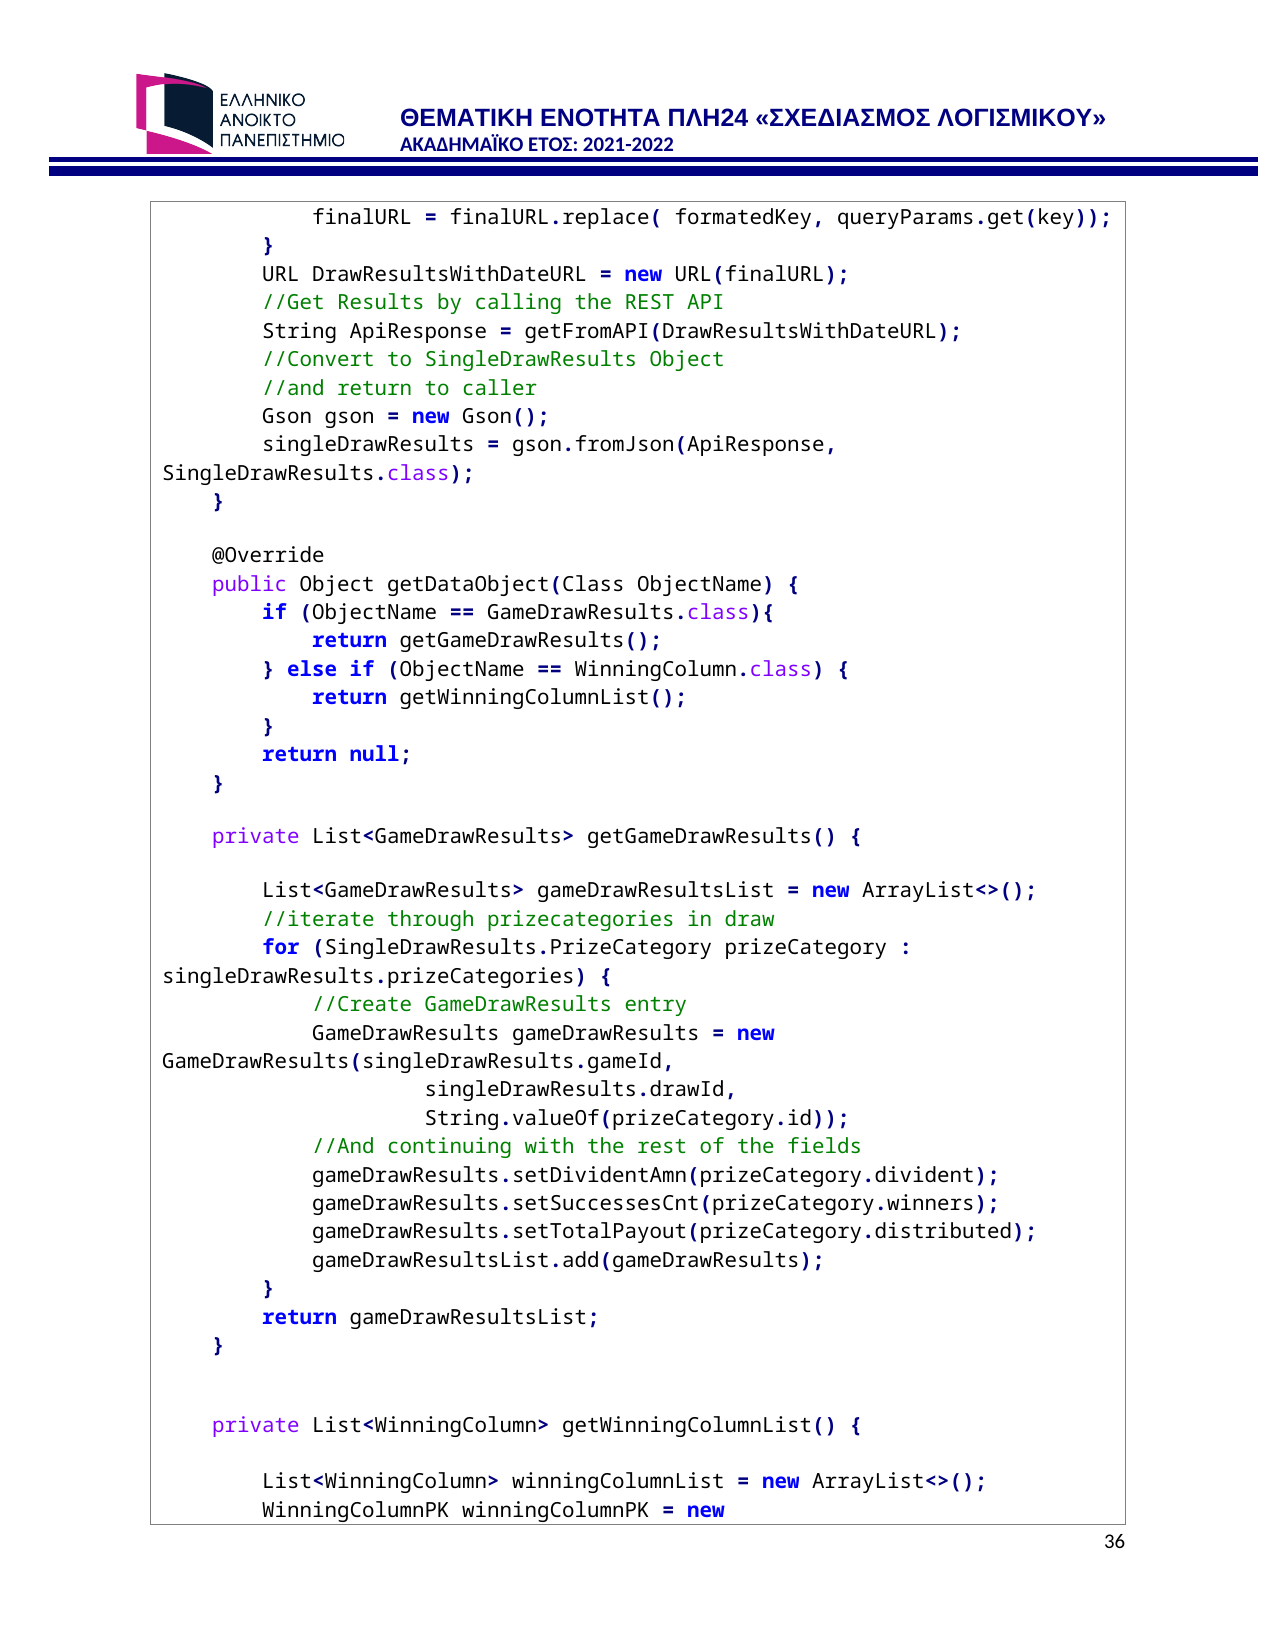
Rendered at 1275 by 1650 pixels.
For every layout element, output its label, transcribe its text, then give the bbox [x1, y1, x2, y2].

picture [136, 73, 345, 154]
